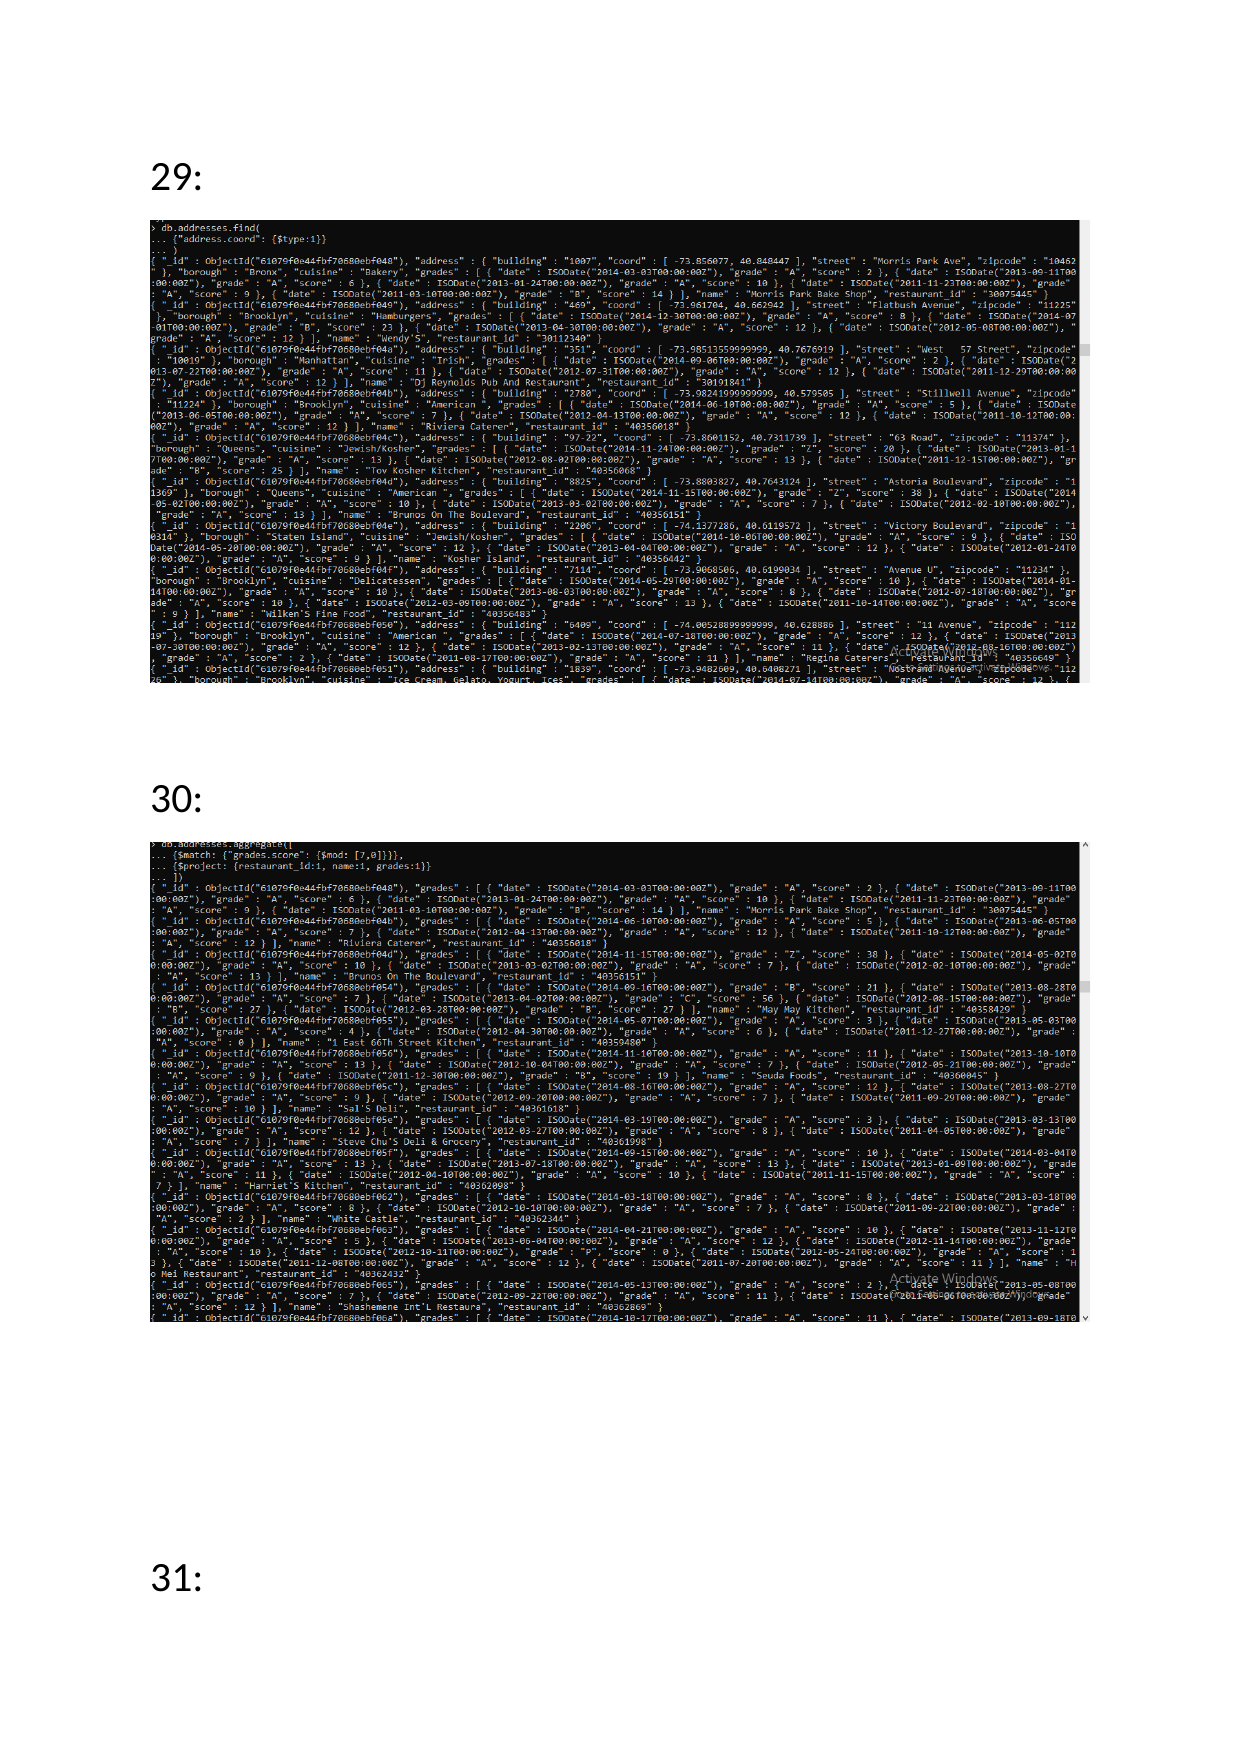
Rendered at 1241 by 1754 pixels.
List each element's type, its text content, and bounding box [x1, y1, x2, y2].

text 30: [150, 772, 1090, 823]
text 29: [150, 150, 1090, 201]
picture [150, 842, 1091, 1322]
text 31: [150, 1551, 1090, 1602]
picture [150, 220, 1091, 683]
